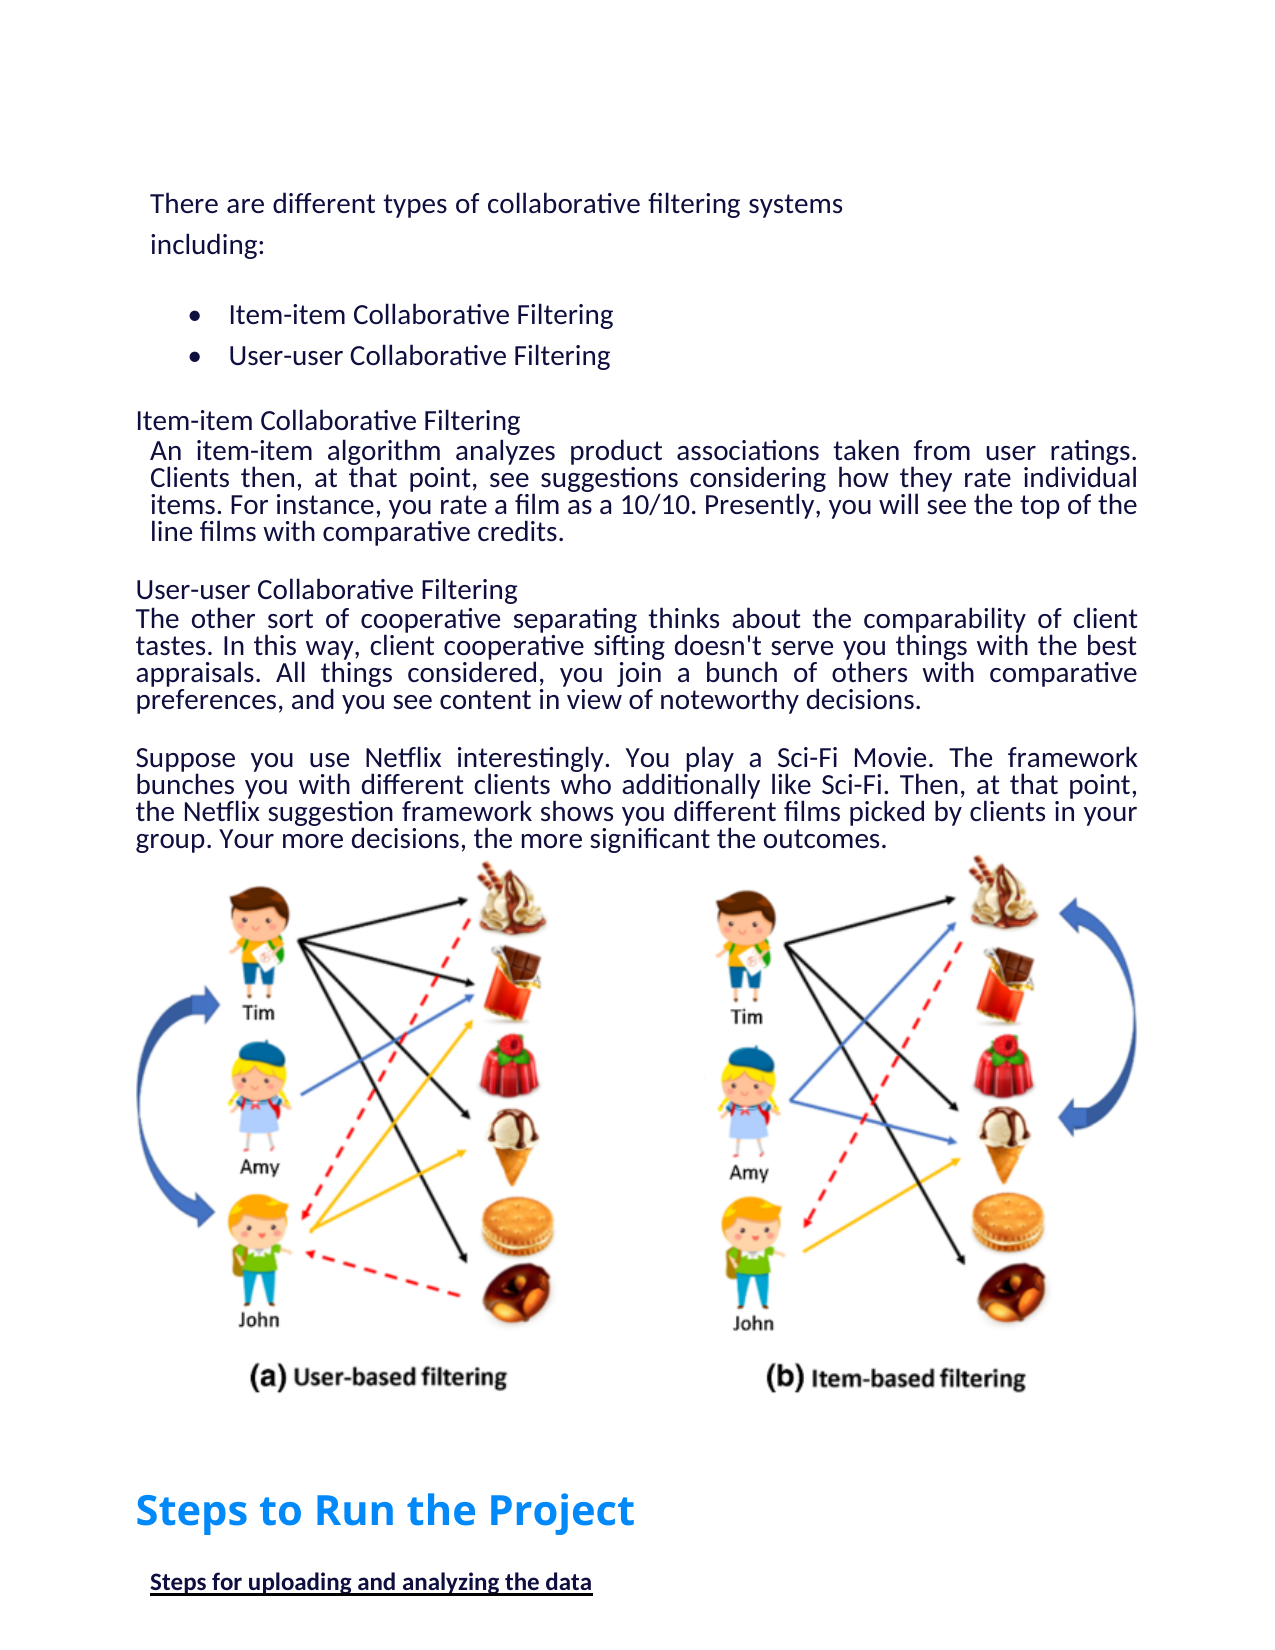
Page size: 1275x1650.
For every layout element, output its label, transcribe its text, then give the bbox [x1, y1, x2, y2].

text An item-item algorithm analyzes product associations taken from user ratings. Clients then, at that point, see suggestions considering how they rate individual items. For instance, you rate a film as a 10/10. Presently, you will see the top of the line films with comparative credits. [150, 438, 1139, 547]
picture [135, 854, 1140, 1394]
text Suppose you use Netflix interestingly. You play a Sci-Fi Movie. The framework bunches you with different clients who additionally like Sci-Fi. Then, at that point, the Netflix suggestion framework shows you different films picked by clients in your group. Your more decisions, the more significant the outcomes. [135, 746, 1139, 854]
subtitle Steps to Run the Project [135, 1481, 1139, 1537]
text There are different types of collaborative filtering systems including: [150, 185, 844, 262]
text • User-user Collaborative Filtering [187, 337, 1139, 373]
text Steps for uploading and analyzing the data [150, 1567, 1139, 1597]
text • Item-item Collaborative Filtering [187, 296, 1139, 332]
text User-user Collaborative Filtering [135, 578, 1139, 605]
text The other sort of cooperative separating thinks about the comparability of client tastes. In this way, client cooperative sifting doesn't serve you things with the best appraisals. All things considered, you join a bunch of others with comparative preferences, and you see content in view of noteworthy decisions. [135, 607, 1139, 715]
text Item-item Collaborative Filtering [135, 407, 1139, 437]
